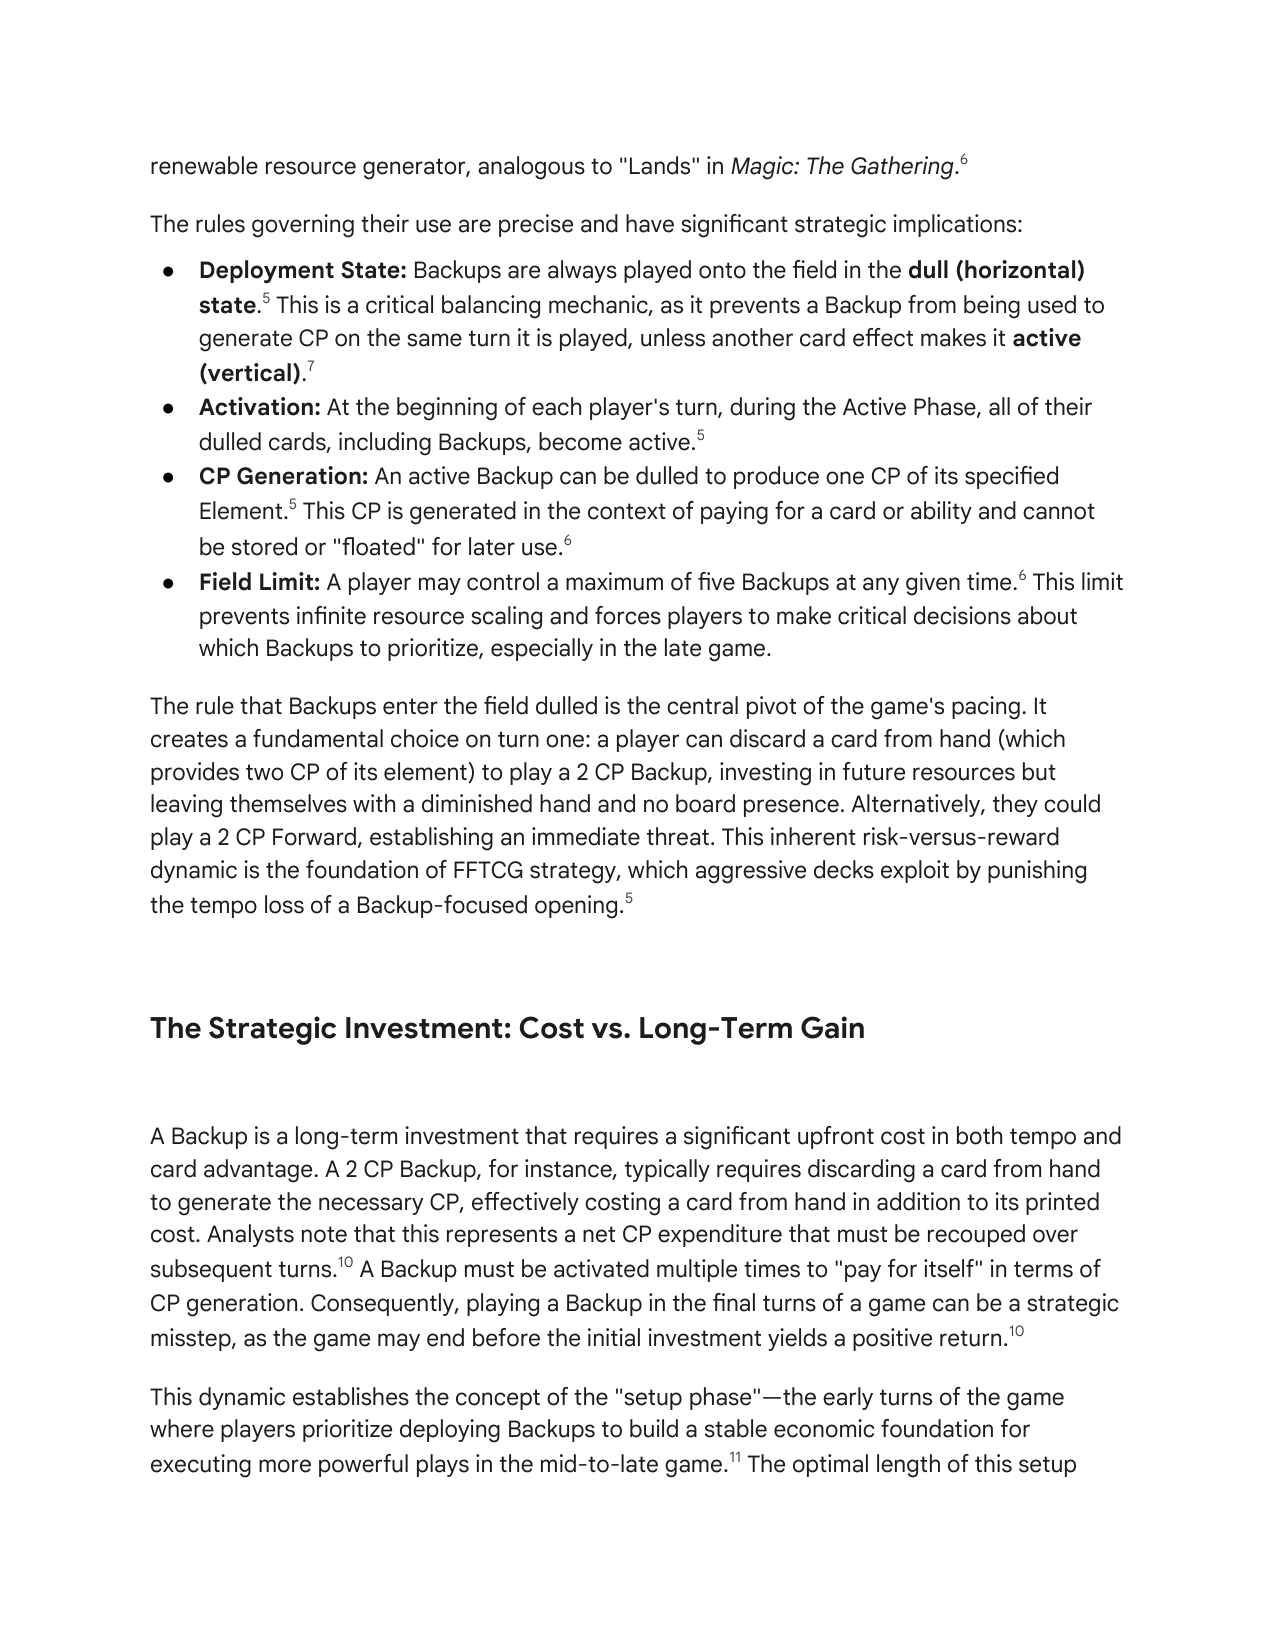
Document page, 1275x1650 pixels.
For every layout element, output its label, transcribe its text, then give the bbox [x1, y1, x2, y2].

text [150, 1383, 1125, 1480]
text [150, 150, 1125, 181]
list Deployment State: Backups are always played onto the field in the dull (horizontal) state.5 This is a critical balancing mechanic, as it prevents a Backup from being used to generate CP on the same turn it is played, unless another card effect makes it active (vertical).7 [161, 256, 1125, 389]
text The rules governing their use are precise and have significant strategic implications: [150, 211, 1125, 239]
subtitle The Strategic Investment: Cost vs. Long-Term Gain [150, 1011, 1125, 1047]
text The rule that Backups enter the field dulled is the central pivot of the game's pacing. It creates a fundamental choice on turn one: a player can discard a card from hand (which provides two CP of its element) to play a 2 CP Backup, investing in future resources but leaving themselves with a diminished hand and no board presence. Alternatively, they could play a 2 CP Forward, establishing an immediate threat. This inherent risk-versus-reward dynamic is the foundation of FFTCG strategy, which aggressive decks exploit by punishing the tempo loss of a Backup-focused opening.5 [150, 692, 1125, 920]
list Field Limit: A player may control a maximum of five Backups at any given time.6 This limit prevents infinite resource scaling and forces players to make critical decisions about which Backups to prioritize, especially in the late game. [161, 567, 1125, 663]
list Activation: At the beginning of each player's turn, during the Active Phase, all of their dulled cards, including Backups, become active.5 [161, 393, 1125, 458]
text A Backup is a long-term investment that requires a significant upfront cost in both tempo and card advantage. A 2 CP Backup, for instance, typically requires discarding a card from hand to generate the necessary CP, effectively costing a card from hand in addition to its printed cost. Analysts note that this represents a net CP expenditure that must be recouped over subsequent turns.10 A Backup must be activated multiple times to "pay for itself" in terms of CP generation. Consequently, playing a Backup in the final turns of a game can be a strategic misstep, as the game may end before the initial investment yields a positive return.10 [150, 1122, 1125, 1353]
list CP Generation: An active Backup can be dulled to produce one CP of its specified Element.5 This CP is generated in the context of paying for a card or ability and cannot be stored or "floated" for later use.6 [161, 462, 1125, 562]
